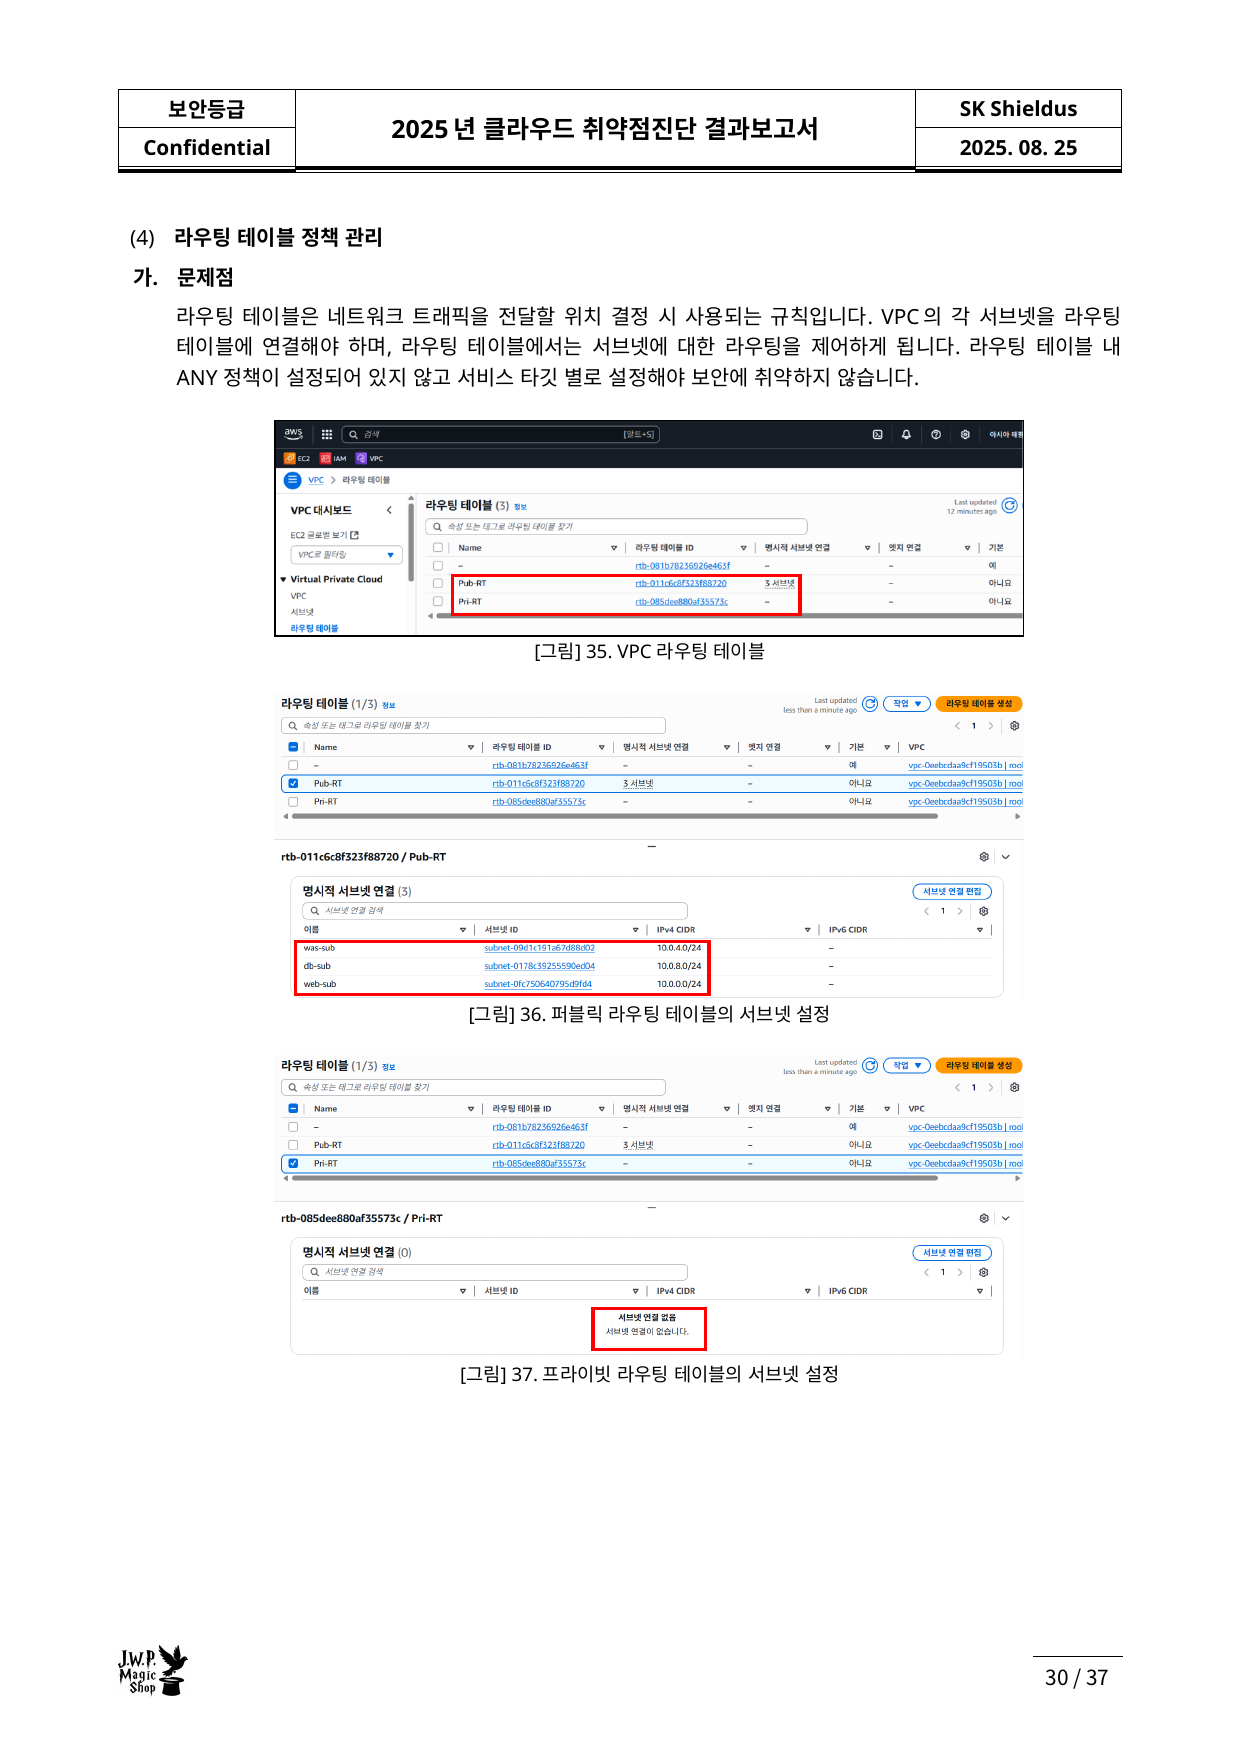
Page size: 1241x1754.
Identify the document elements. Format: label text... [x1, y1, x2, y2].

picture [274, 1055, 1025, 1360]
picture [274, 692, 1025, 1000]
picture [117, 1644, 188, 1697]
picture [276, 421, 1023, 635]
text 라우팅 테이블은 네트워크 트래픽을 전달할 위치 결정 시 사용되는 규칙입니다. VPC의 각 서브넷을 라우팅 테이블에 연결해야 하며, 라우팅 테이블에서는 서브넷에 대한 라우팅을 제어하게 됩니다. 라우팅 테이블 내 ANY 정책이 설정되어 있지 않고 서비스 타깃 별로 설정해야 보안에 취약하지 않습니다. [176, 300, 1122, 391]
title 라우팅 테이블 정책 관리 [130, 222, 1122, 252]
title 문제점 [133, 261, 1122, 291]
